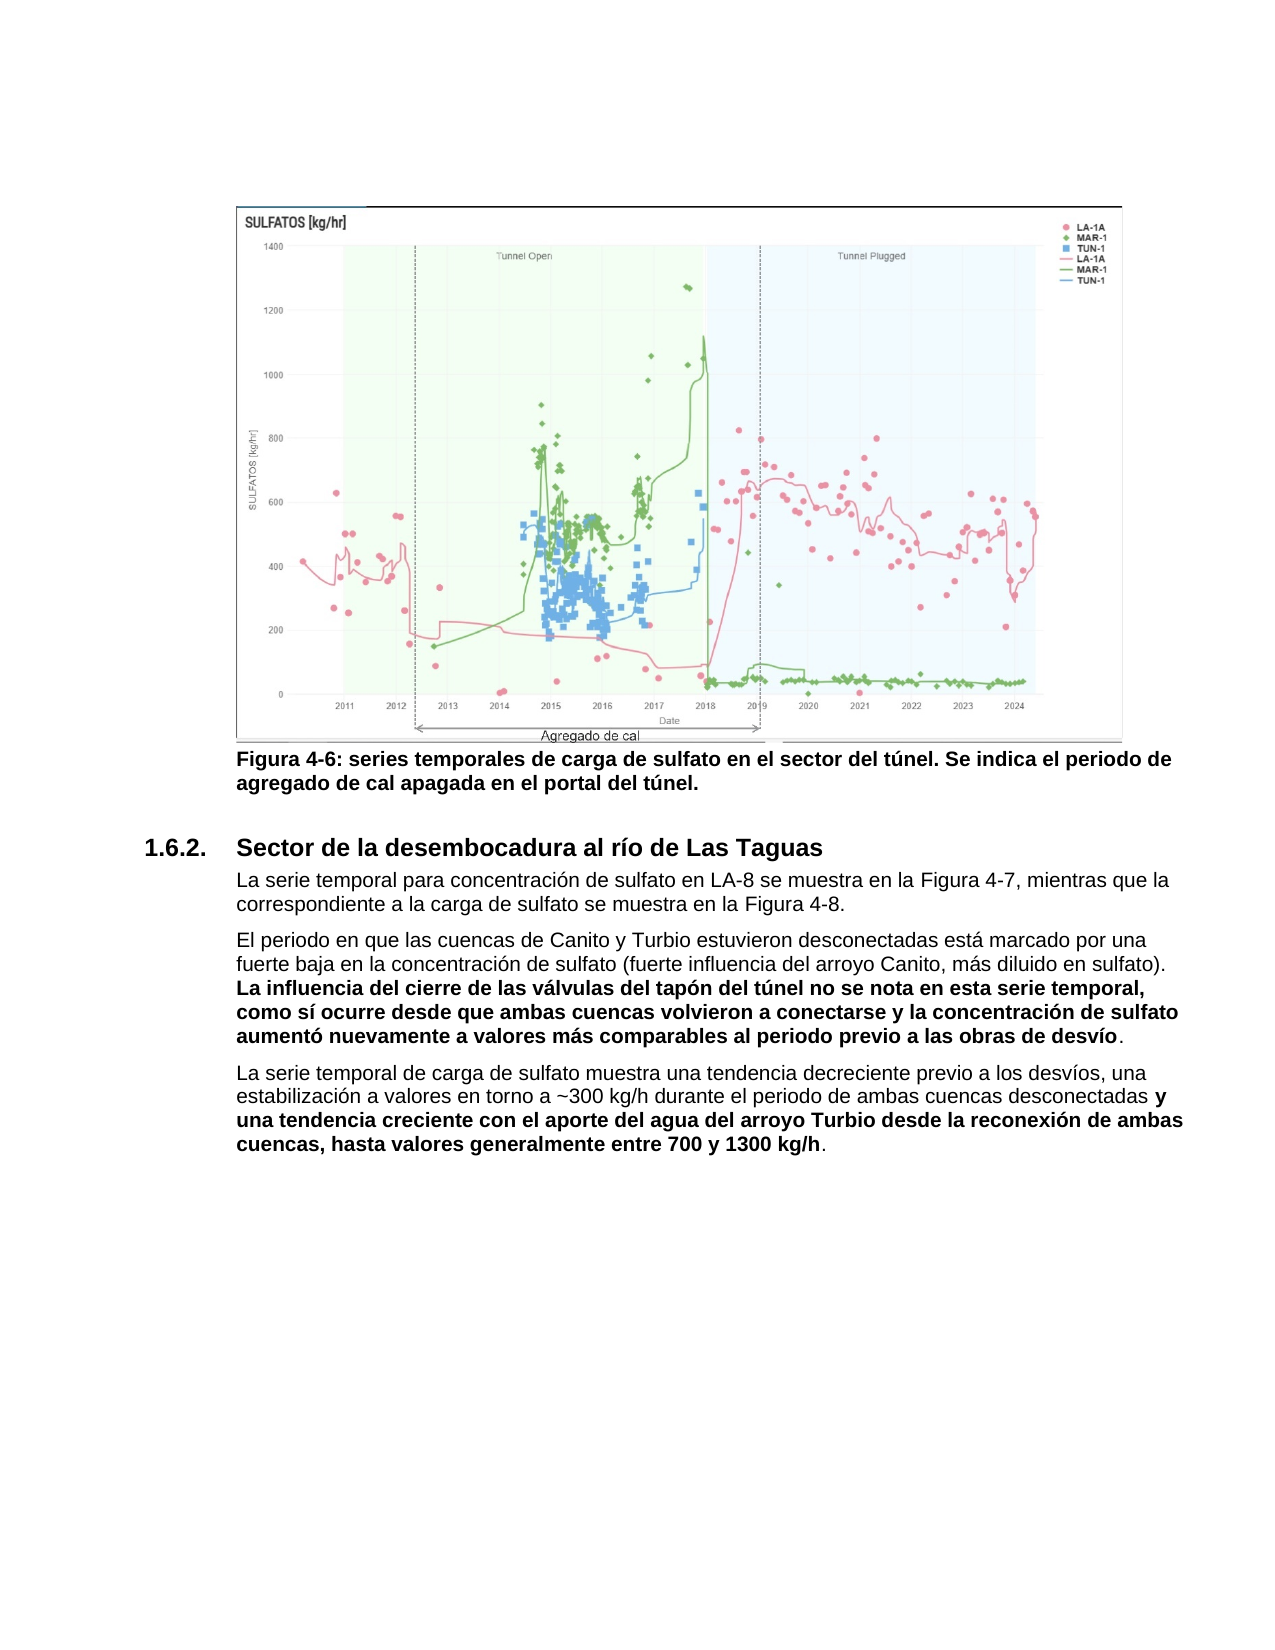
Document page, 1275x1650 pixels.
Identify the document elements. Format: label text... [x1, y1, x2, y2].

subtitle Sector de la desembocadura al río de Las Taguas [207, 833, 1186, 861]
text La serie temporal de carga de sulfato muestra una tendencia decreciente previo a los desvíos, una estabilización a valores en torno a ~300 kg/h durante el periodo de ambas cuencas desconectadas y una tendencia creciente con el aporte del agua del arroyo Turbio desde la reconexión de ambas cuencas, hasta valores generalmente entre 700 y 1300 kg/h. [236, 1060, 1186, 1156]
text Figura 4-6: series temporales de carga de sulfato en el sector del túnel. Se indica el periodo de agregado de cal apagada en el portal del túnel. [236, 747, 1186, 795]
text La serie temporal para concentración de sulfato en LA-8 se muestra en la Figura 4-7, mientras que la correspondiente a la carga de sulfato se muestra en la Figura 4-8. [236, 868, 1186, 916]
text El periodo en que las cuencas de Canito y Turbio estuvieron desconectadas está marcado por una fuerte baja en la concentración de sulfato (fuerte influencia del arroyo Canito, más diluido en sulfato). La influencia del cierre de las válvulas del tapón del túnel no se nota en esta serie temporal, como sí ocurre desde que ambas cuencas volvieron a conectarse y la concentración de sulfato aumentó nuevamente a valores más comparables al periodo previo a las obras de desvío. [236, 928, 1186, 1048]
picture [236, 206, 1123, 743]
